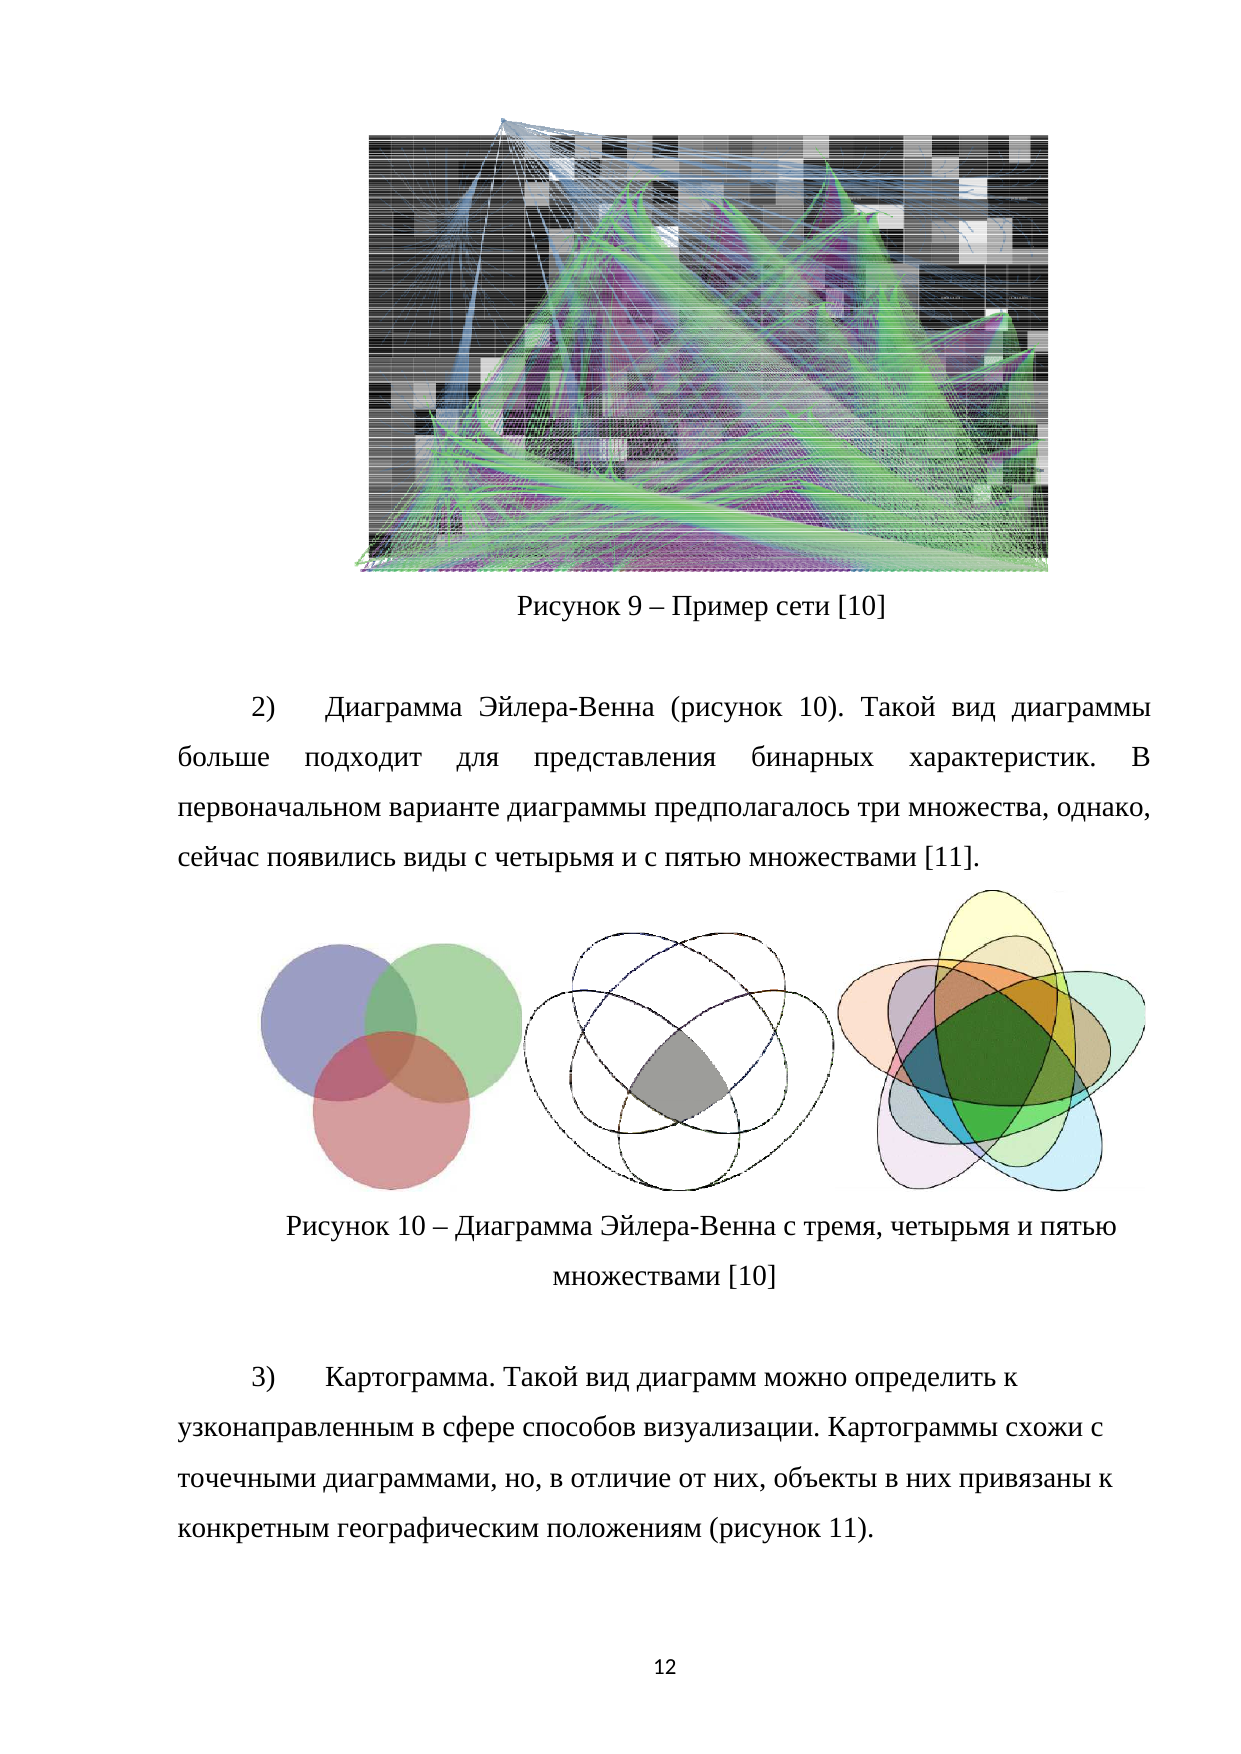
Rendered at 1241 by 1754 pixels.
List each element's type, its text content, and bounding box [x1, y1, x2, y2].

list Диаграмма Эйлера-Венна (рисунок 10). Такой вид диаграммы больше подходит для представления бинарных характеристик. В первоначальном варианте диаграммы предполагалось три множества, однако, сейчас появились виды с четырьмя и с пятью множествами [11]. [177, 689, 1152, 873]
list Картограмма. Такой вид диаграмм можно определить к узконаправленным в сфере способов визуализации. Картограммы схожи с точечными диаграммами, но, в отличие от них, объекты в них привязаны к конкретным географическим положениям (рисунок 11). [177, 1359, 1152, 1544]
text Рисунок 9 – Пример сети [10] [177, 588, 1152, 622]
picture [257, 890, 1146, 1192]
text Рисунок 10 – Диаграмма Эйлера-Венна с тремя, четырьмя и пятью множествами [10] [177, 1208, 1152, 1292]
picture [354, 118, 1049, 572]
